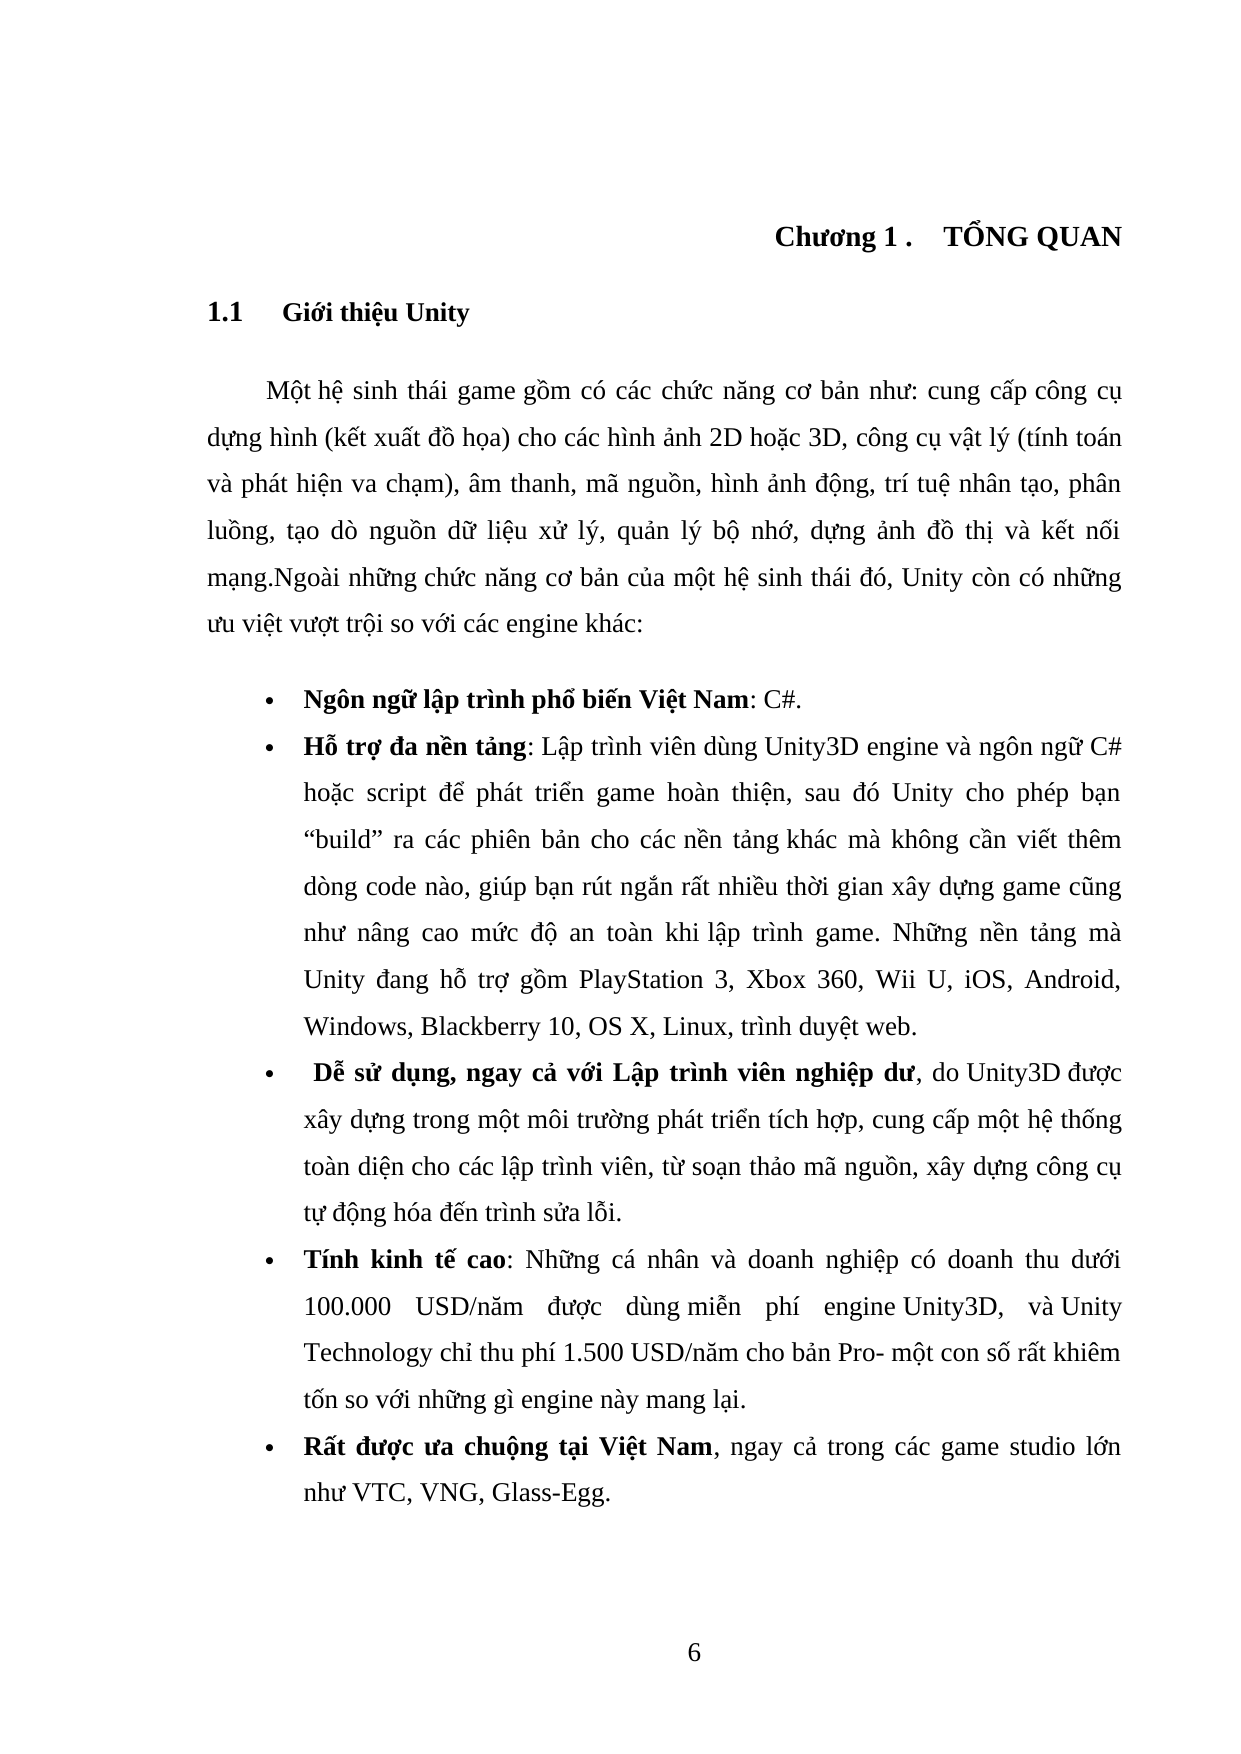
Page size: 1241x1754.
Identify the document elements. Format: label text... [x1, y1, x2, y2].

list Hỗ trợ đa nền tảng: Lập trình viên dùng Unity3D engine và ngôn ngữ C# hoặc script để phát triển game hoàn thiện, sau đó Unity cho phép bạn “build” ra các phiên bản cho các nền tảng khác mà không cần viết thêm dòng code nào, giúp bạn rút ngắn rất nhiều thời gian xây dựng game cũng như nâng cao mức độ an toàn khi lập trình game. Những nền tảng mà Unity đang hỗ trợ gồm PlayStation 3, Xbox 360, Wii U, iOS, Android, Windows, Blackberry 10, OS X, Linux, trình duyệt web. [266, 730, 1122, 1041]
text Một hệ sinh thái game gồm có các chức năng cơ bản như: cung cấp công cụ dựng hình (kết xuất đồ họa) cho các hình ảnh 2D hoặc 3D, công cụ vật lý (tính toán và phát hiện va chạm), âm thanh, mã nguồn, hình ảnh động, trí tuệ nhân tạo, phân luồng, tạo dò nguồn dữ liệu xử lý, quản lý bộ nhớ, dựng ảnh đồ thị và kết nối mạng.Ngoài những chức năng cơ bản của một hệ sinh thái đó, Unity còn có những ưu việt vượt trội so với các engine khác: [207, 374, 1122, 638]
list Tính kinh tế cao: Những cá nhân và doanh nghiệp có doanh thu dưới 100.000 USD/năm được dùng miễn phí engine Unity3D, và Unity Technology chỉ thu phí 1.500 USD/năm cho bản Pro- một con số rất khiêm tốn so với những gì engine này mang lại. [266, 1243, 1122, 1414]
subtitle TỔNG QUAN [563, 219, 1122, 253]
list Dễ sử dụng, ngay cả với Lập trình viên nghiệp dư, do Unity3D được xây dựng trong một môi trường phát triển tích hợp, cung cấp một hệ thống toàn diện cho các lập trình viên, từ soạn thảo mã nguồn, xây dựng công cụ tự động hóa đến trình sửa lỗi. [266, 1057, 1122, 1228]
list Rất được ưa chuộng tại Việt Nam, ngay cả trong các game studio lớn như VTC, VNG, Glass-Egg. [266, 1430, 1122, 1508]
subtitle Giới thiệu Unity [207, 294, 1122, 328]
list Ngôn ngữ lập trình phổ biến Việt Nam: C#. [266, 683, 1122, 714]
